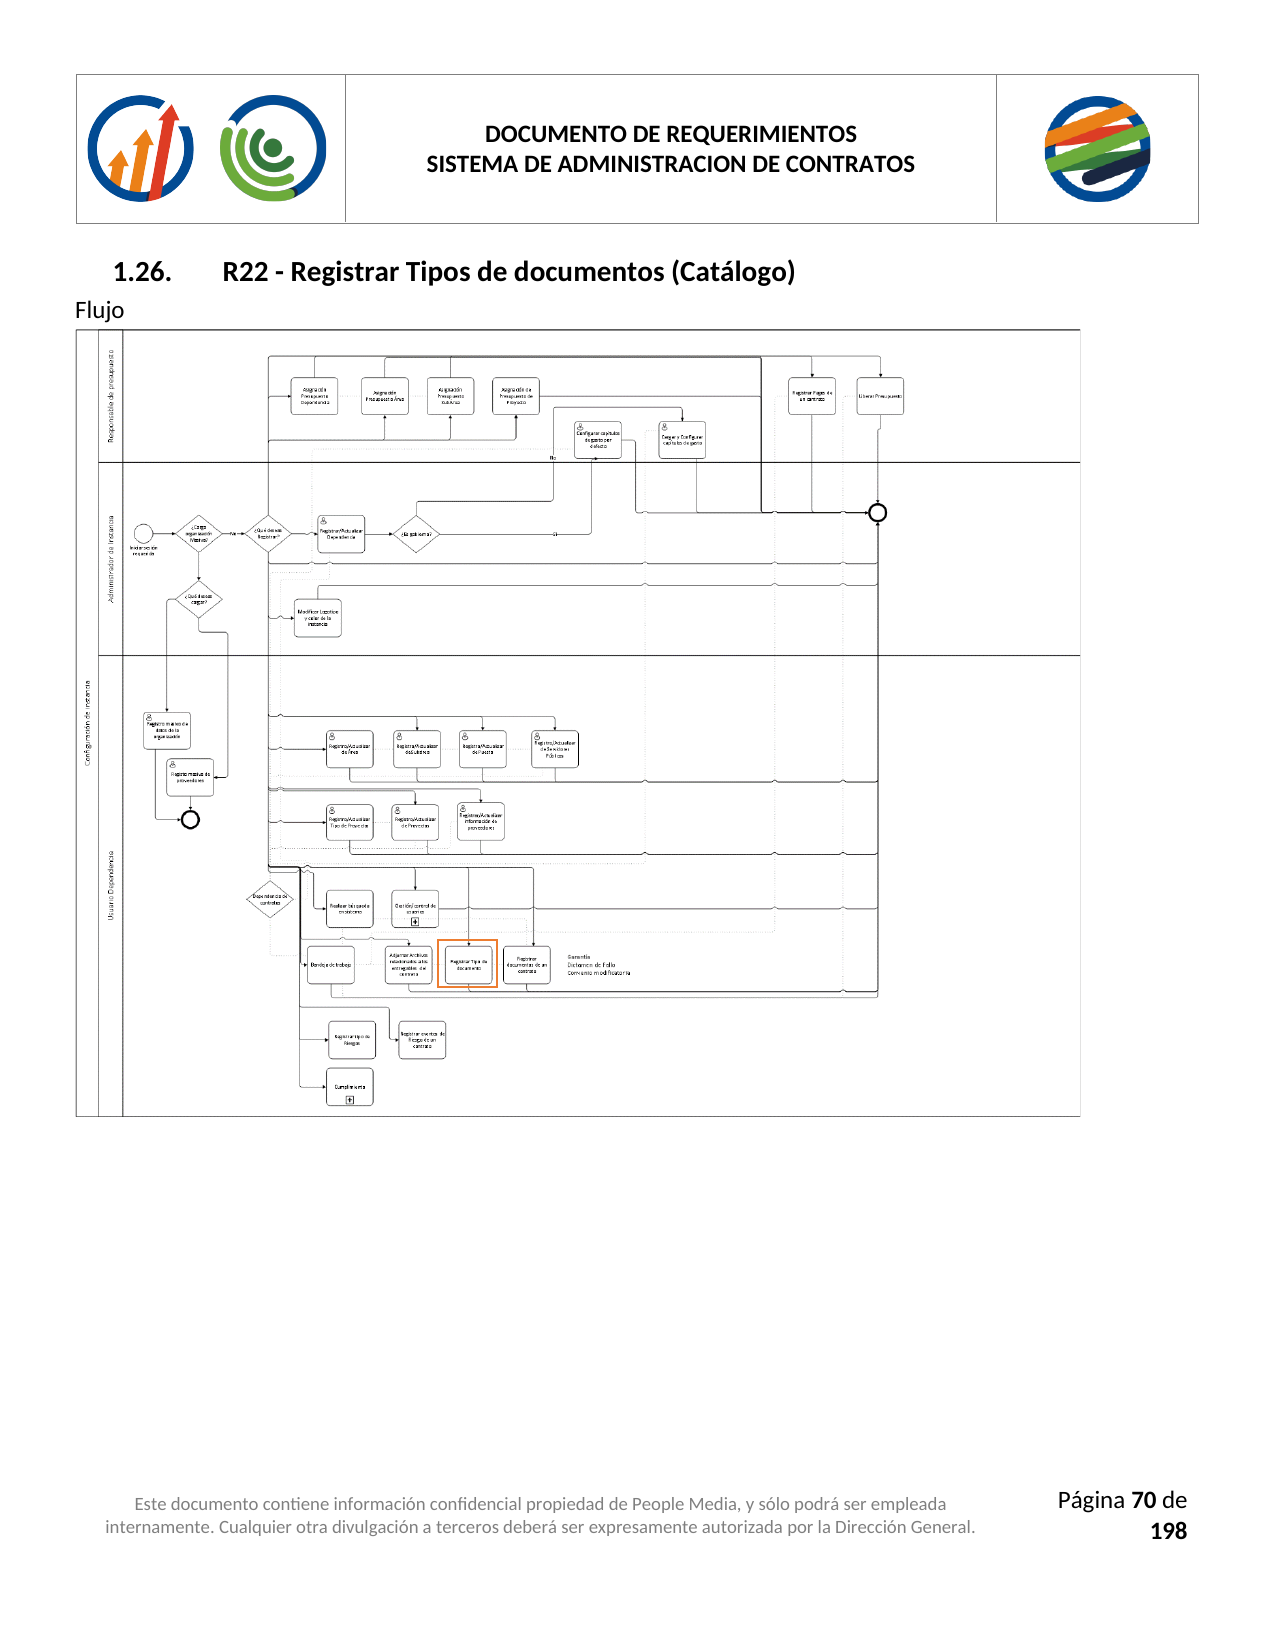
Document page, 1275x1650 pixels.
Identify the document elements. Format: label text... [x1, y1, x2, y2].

picture [220, 95, 327, 202]
picture [87, 95, 194, 202]
subtitle R22 - Registrar Tipos de documentos (Catálogo) [104, 253, 1200, 289]
picture [75, 329, 1081, 1117]
text Flujo [75, 294, 1200, 325]
picture [1044, 95, 1151, 202]
